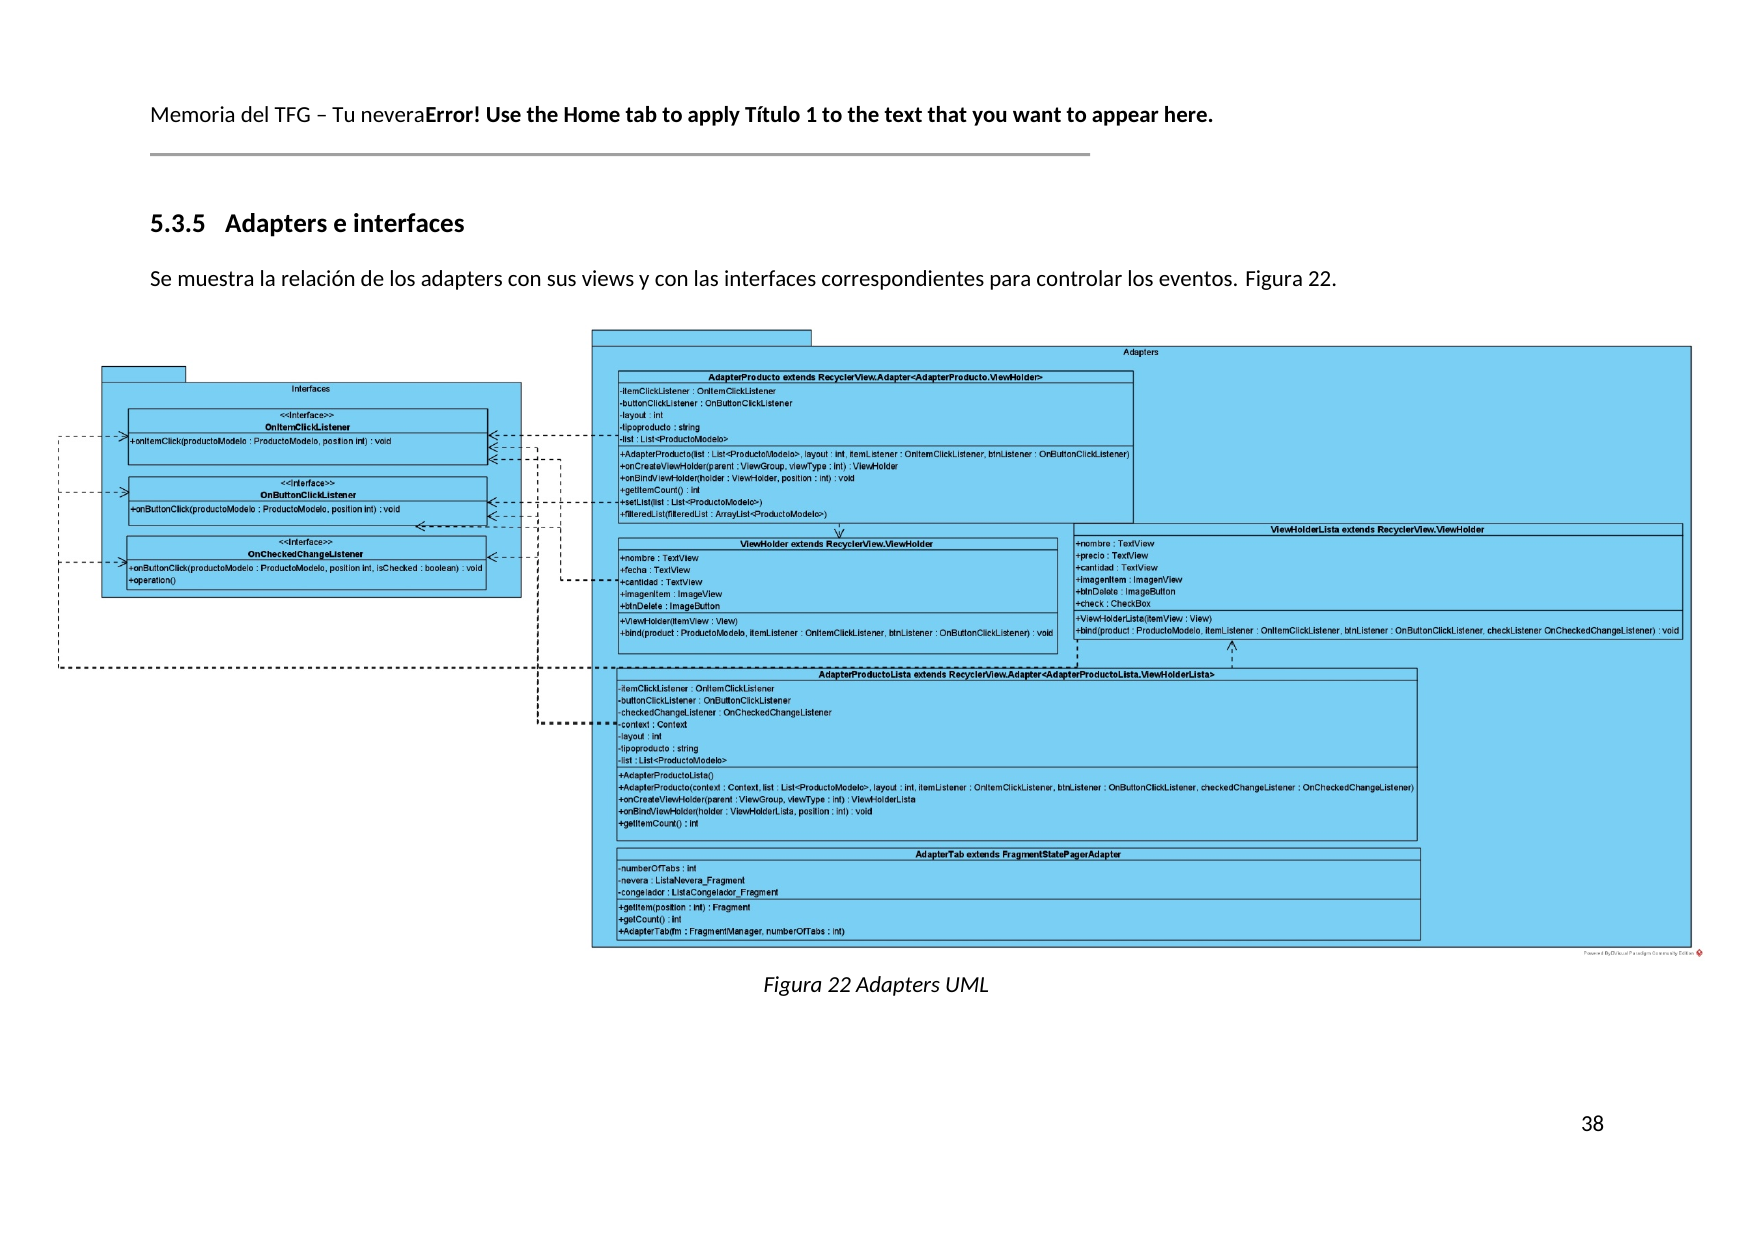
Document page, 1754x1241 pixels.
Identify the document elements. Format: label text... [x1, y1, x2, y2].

text 5.3.5 Adapters e interfaces [150, 206, 1604, 239]
picture [50, 316, 1705, 961]
